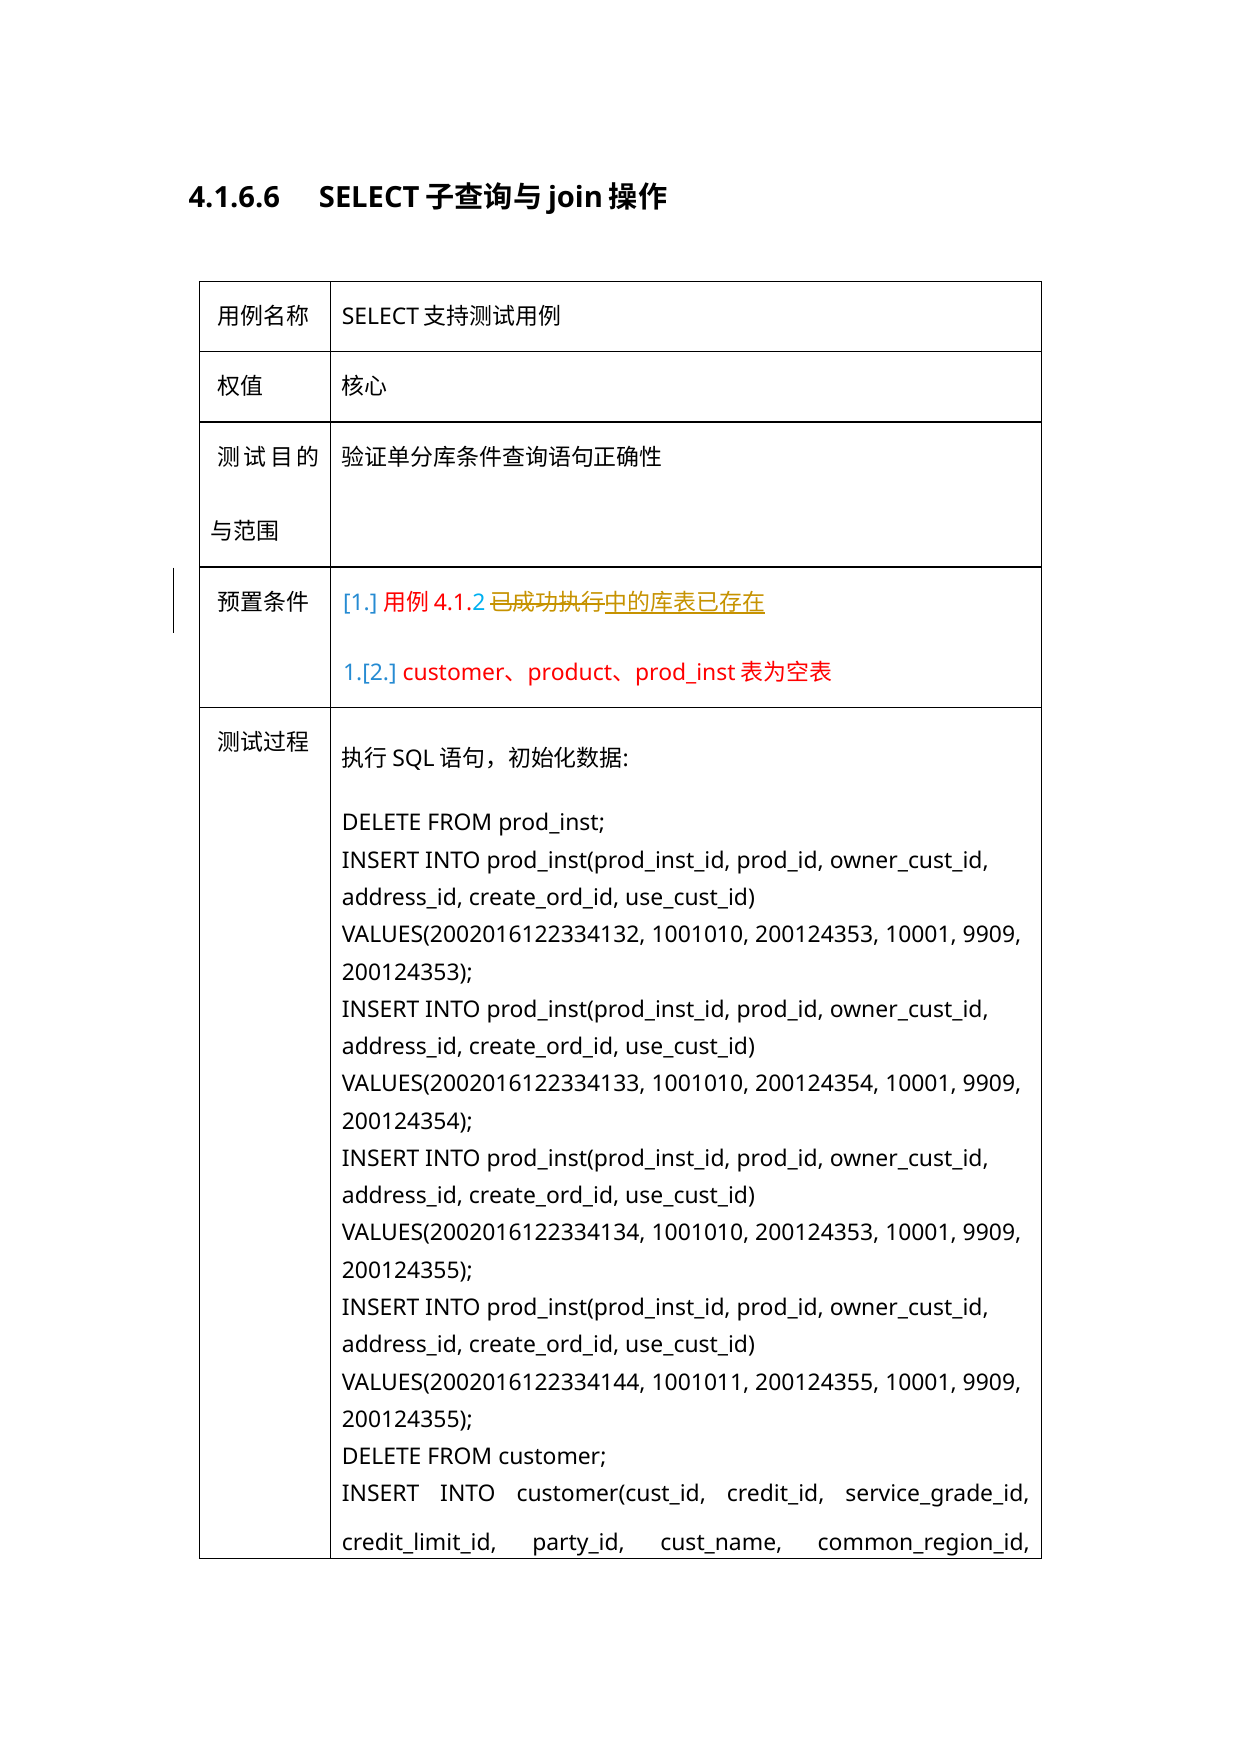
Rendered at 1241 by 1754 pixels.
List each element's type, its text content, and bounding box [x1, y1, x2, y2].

table_cell 测试过程 [200, 708, 330, 1558]
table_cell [331, 708, 1041, 1558]
table_cell 预置条件 [200, 568, 330, 707]
table_cell 权值 [200, 352, 330, 421]
table_header SELECT支持测试用例 [331, 282, 1041, 351]
table_cell 核心 [331, 352, 1041, 421]
table_cell 测试目的与范围 [200, 423, 330, 566]
subtitle SELECT子查询与join操作 [188, 162, 1053, 227]
table_cell 用例4.1.2 customer、product、prod_inst表为空表 [331, 568, 1041, 707]
table_header 用例名称 [200, 282, 330, 351]
table_cell 验证单分库条件查询语句正确性 [331, 423, 1041, 566]
